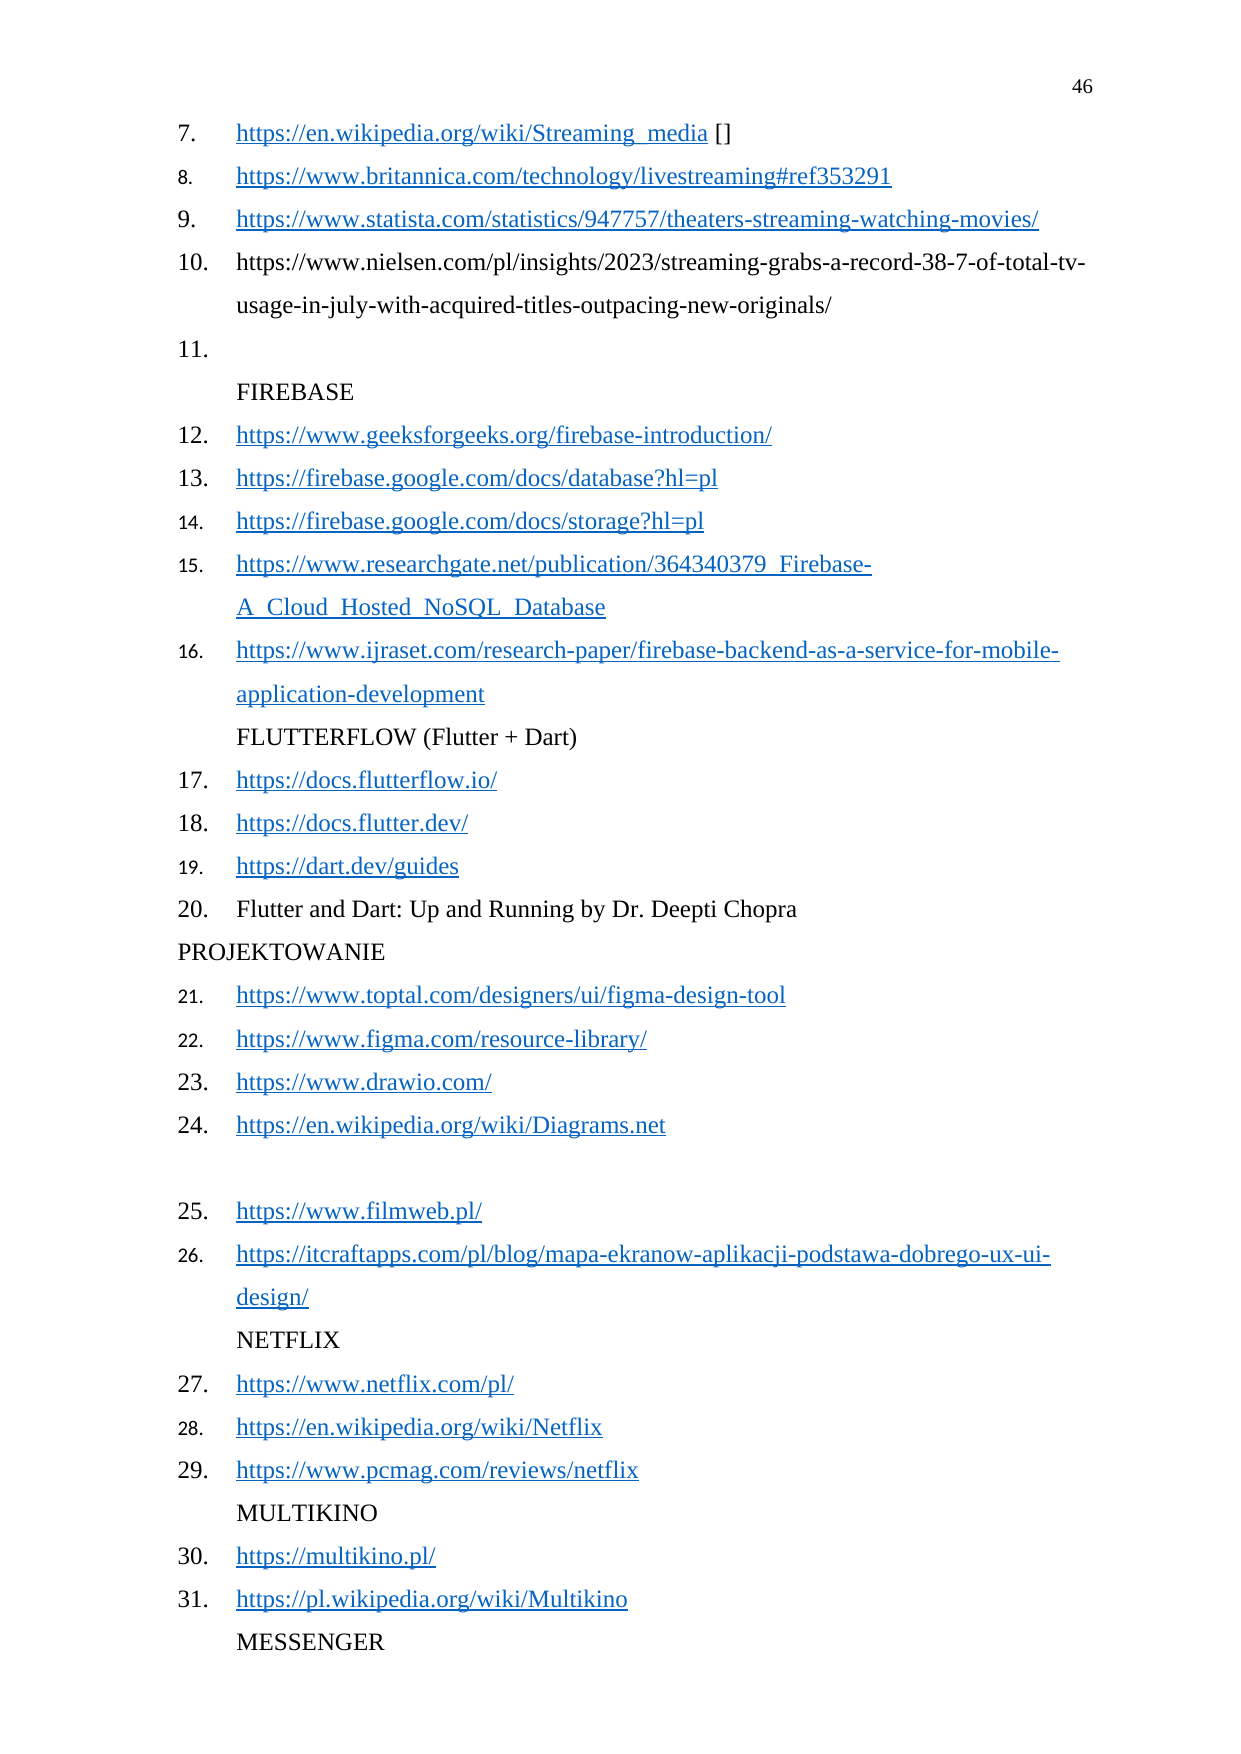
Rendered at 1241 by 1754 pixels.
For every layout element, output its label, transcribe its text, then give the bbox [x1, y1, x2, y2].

text NETFLIX [236, 1326, 1092, 1354]
list https://pl.wikipedia.org/wiki/Multikino [177, 1584, 1092, 1613]
list https://www.britannica.com/technology/livestreaming#ref353291 [177, 161, 1092, 190]
list https://www.drawio.com/ [177, 1067, 1092, 1096]
list Flutter and Dart: Up and Running by Dr. Deepti Chopra [177, 894, 1092, 923]
list https://firebase.google.com/docs/database?hl=pl [177, 463, 1092, 492]
text FIREBASE [236, 377, 1092, 406]
list https://en.wikipedia.org/wiki/Netflix [177, 1412, 1092, 1441]
list https://docs.flutter.dev/ [177, 808, 1092, 837]
list https://www.pcmag.com/reviews/netflix [177, 1455, 1092, 1484]
list https://firebase.google.com/docs/storage?hl=pl [177, 506, 1092, 535]
text FLUTTERFLOW (Flutter + Dart) [236, 722, 1092, 751]
list https://en.wikipedia.org/wiki/Diagrams.net [177, 1110, 1092, 1139]
text PROJEKTOWANIE [177, 937, 1092, 966]
list https://www.filmweb.pl/ [177, 1196, 1092, 1225]
list https://itcraftapps.com/pl/blog/mapa-ekranow-aplikacji-podstawa-dobrego-ux-ui-design/ [177, 1239, 1092, 1311]
list https://www.geeksforgeeks.org/firebase-introduction/ [177, 420, 1092, 449]
list https://dart.dev/guides [177, 851, 1092, 880]
list https://www.toptal.com/designers/ui/figma-design-tool [177, 981, 1092, 1009]
list https://www.researchgate.net/publication/364340379_Firebase-A_Cloud_Hosted_NoSQL_Database [177, 549, 1092, 621]
text MULTIKINO [236, 1498, 1092, 1527]
list https://www.netflix.com/pl/ [177, 1369, 1092, 1397]
list https://multikino.pl/ [177, 1541, 1092, 1570]
list https://docs.flutterflow.io/ [177, 765, 1092, 794]
list https://www.ijraset.com/research-paper/firebase-backend-as-a-service-for-mobile-application-development [177, 636, 1092, 707]
list https://www.figma.com/resource-library/ [177, 1024, 1092, 1052]
list https://www.statista.com/statistics/947757/theaters-streaming-watching-movies/ [177, 204, 1092, 233]
list https://en.wikipedia.org/wiki/Streaming_media [] [177, 118, 1092, 147]
list https://www.nielsen.com/pl/insights/2023/streaming-grabs-a-record-38-7-of-total-tv-usage-in-july-with-acquired-titles-outpacing-new-originals/ [177, 247, 1092, 319]
text MESSENGER [236, 1627, 1092, 1656]
